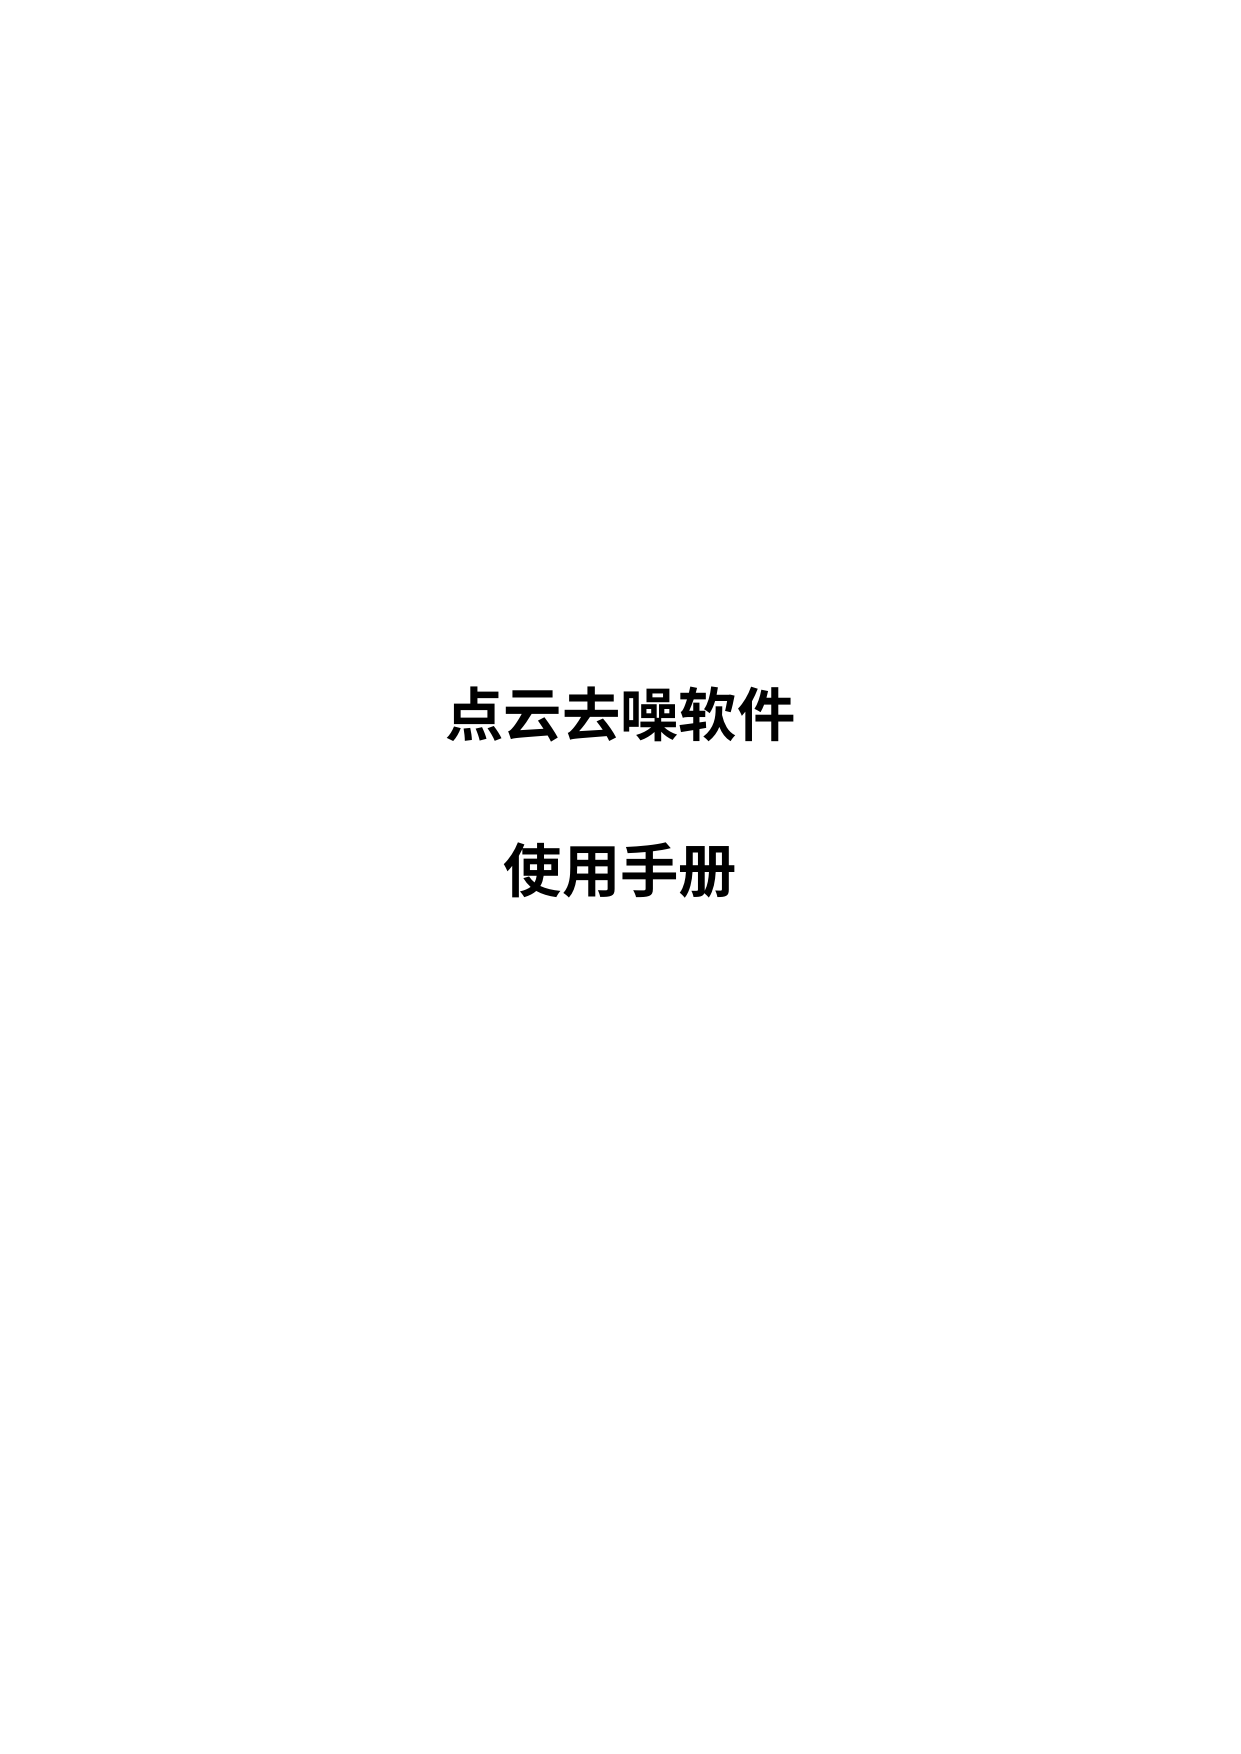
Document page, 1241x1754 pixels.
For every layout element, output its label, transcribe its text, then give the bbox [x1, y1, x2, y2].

text 使用手册 [187, 825, 1053, 909]
text 点云去噪软件 [187, 669, 1053, 754]
